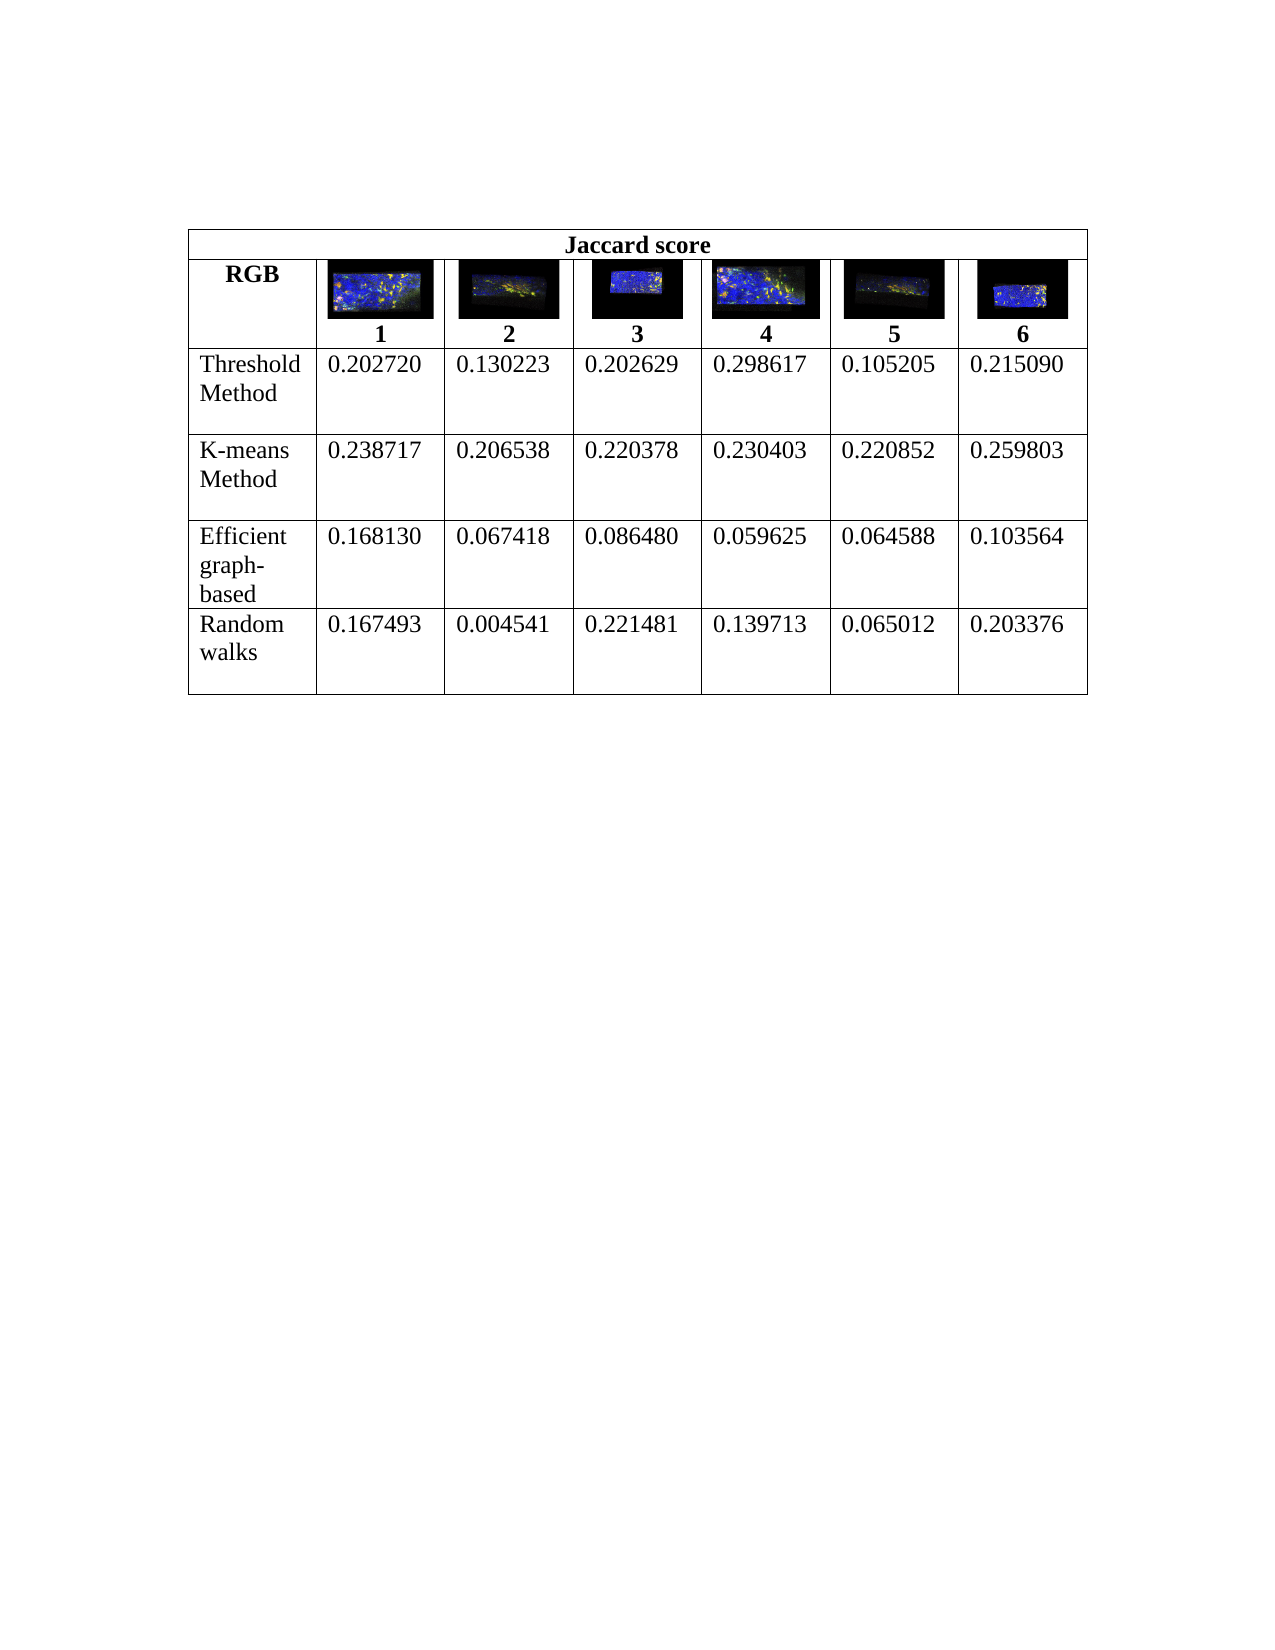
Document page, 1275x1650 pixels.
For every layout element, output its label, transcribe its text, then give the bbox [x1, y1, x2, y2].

picture [327, 259, 434, 319]
table_cell 0.167493 [317, 609, 444, 694]
picture [977, 259, 1069, 319]
table_cell 0.086480 [574, 521, 701, 608]
table_cell 0.238717 [317, 435, 444, 520]
table_cell RGB [189, 260, 316, 348]
table_cell 0.221481 [574, 609, 701, 694]
table_cell 0.004541 [445, 609, 573, 694]
picture [458, 259, 560, 319]
table_cell 0.130223 [445, 349, 573, 434]
table_cell 0.067418 [445, 521, 573, 608]
table_cell 0.064588 [831, 521, 958, 608]
table_cell 6 [959, 260, 1087, 348]
table_cell 0.298617 [702, 349, 830, 434]
table_cell 0.230403 [702, 435, 830, 520]
table_cell Random walks [189, 609, 316, 694]
table_cell 0.220378 [574, 435, 701, 520]
table_cell 0.206538 [445, 435, 573, 520]
table_cell 5 [831, 260, 958, 348]
table_cell 0.168130 [317, 521, 444, 608]
table_cell 0.202629 [574, 349, 701, 434]
table_cell 0.202720 [317, 349, 444, 434]
table_cell 0.215090 [959, 349, 1087, 434]
table_cell 0.220852 [831, 435, 958, 520]
table_cell 3 [574, 260, 701, 348]
table_cell 2 [445, 260, 573, 348]
picture [592, 259, 683, 319]
table_cell 1 [317, 260, 444, 348]
picture [843, 259, 945, 319]
table_cell 0.105205 [831, 349, 958, 434]
table_cell 0.203376 [959, 609, 1087, 694]
picture [712, 259, 820, 319]
table_cell 0.059625 [702, 521, 830, 608]
table_cell 4 [702, 260, 830, 348]
table_cell 0.139713 [702, 609, 830, 694]
table_cell 0.103564 [959, 521, 1087, 608]
table_cell 0.065012 [831, 609, 958, 694]
table_cell K-means Method [189, 435, 316, 520]
table_header Jaccard score [189, 230, 1087, 258]
table_cell Threshold Method [189, 349, 316, 434]
table_cell 0.259803 [959, 435, 1087, 520]
table_cell Efficient graph-based [189, 521, 316, 608]
